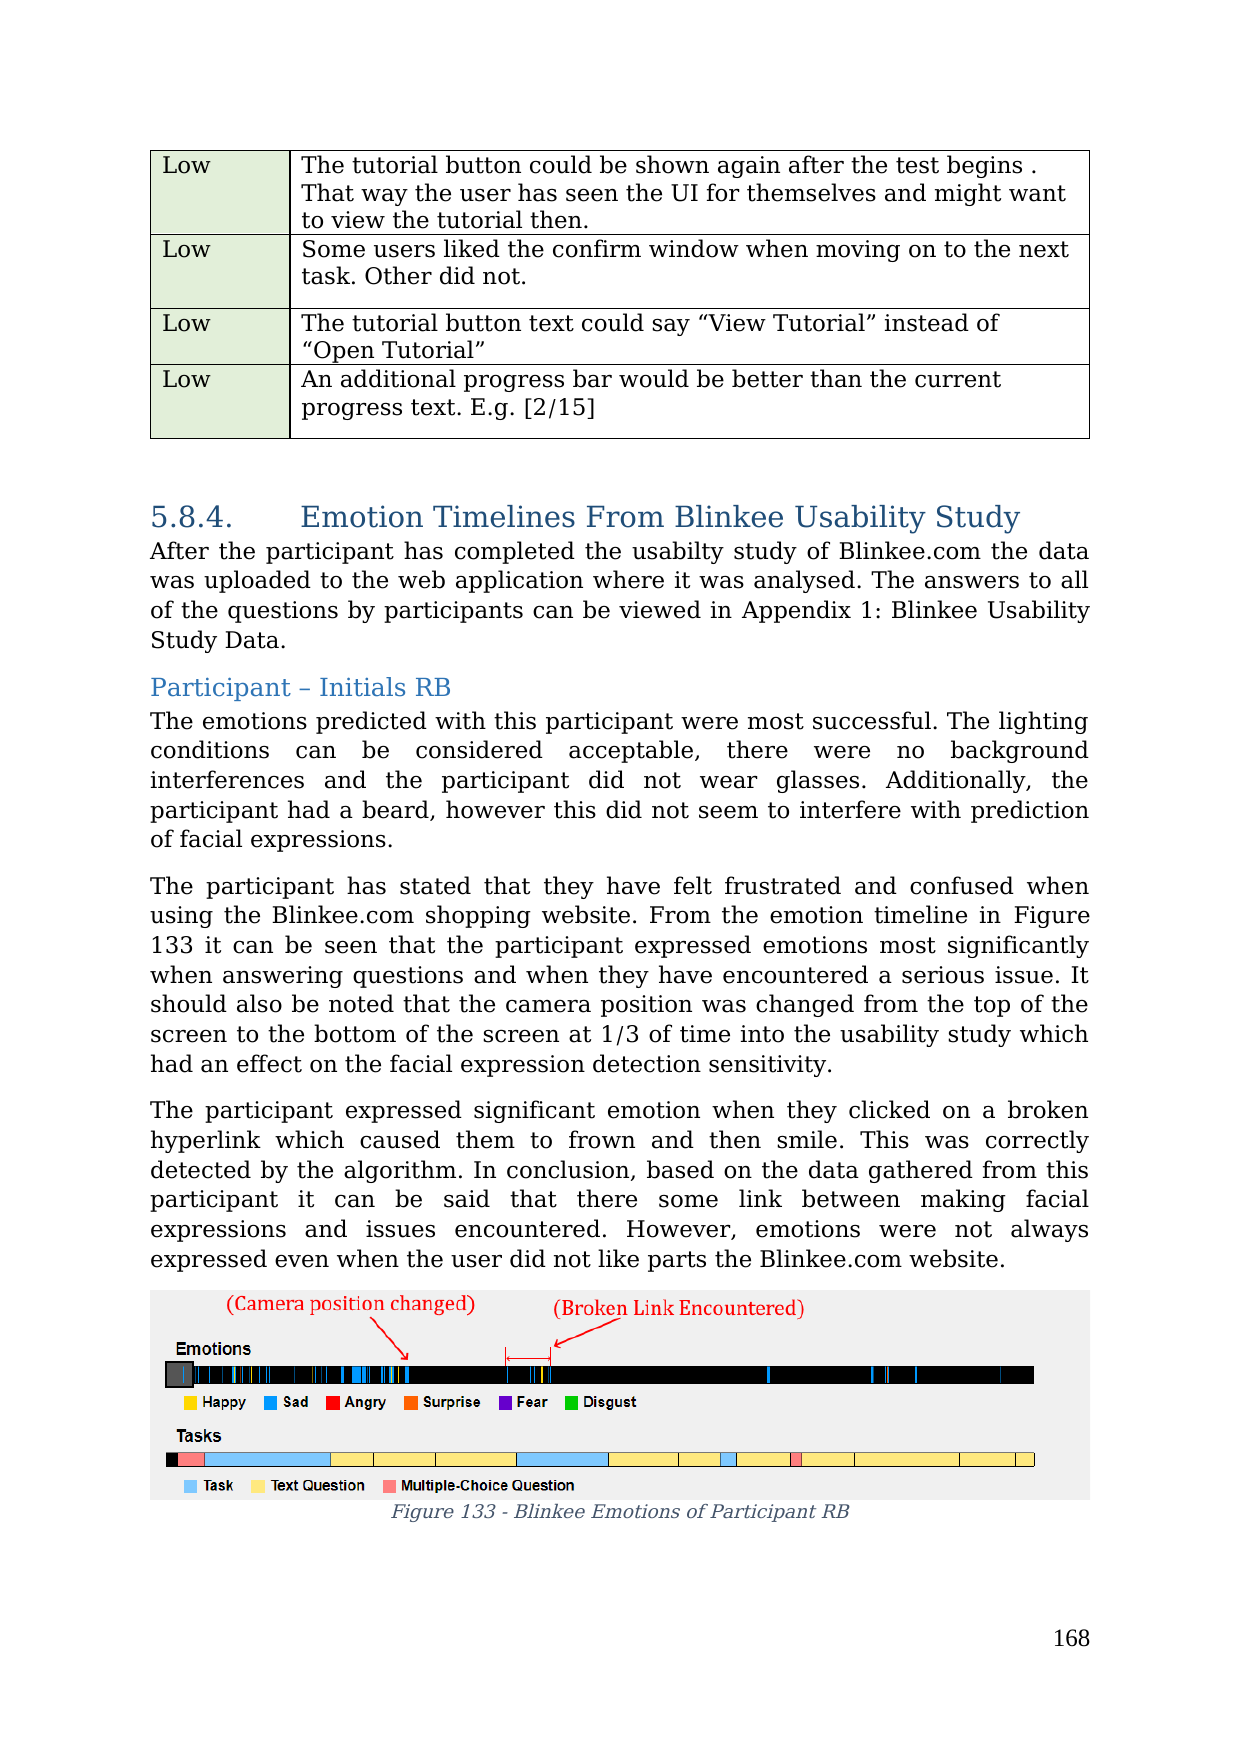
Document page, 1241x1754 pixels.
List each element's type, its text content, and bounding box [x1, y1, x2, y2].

table_cell Low [151, 309, 289, 364]
table_cell Low [151, 151, 289, 233]
subtitle Emotion Timelines From Blinkee Usability Study [150, 499, 1090, 534]
text Figure 133 - Blinkee Emotions of Participant RB [150, 1500, 1090, 1522]
text After the participant has completed the usabilty study of Blinkee.com the data was uploaded to the web application where it was analysed. The answers to all of the questions by participants can be viewed in Appendix 1: Blinkee Usability Study Data. [150, 536, 1090, 653]
text The participant expressed significant emotion when they clicked on a broken hyperlink which caused them to frown and then smile. This was correctly detected by the algorithm. In conclusion, based on the data gathered from this participant it can be said that there some link between making facial expressions and issues encountered. However, emotions were not always expressed even when the user did not like parts the Blinkee.com website. [150, 1096, 1090, 1272]
table_cell An additional progress bar would be better than the current progress text. E.g. [2/15] [291, 365, 1089, 438]
table_cell Low [151, 235, 289, 308]
text The emotions predicted with this participant were most successful. The lighting conditions can be considered acceptable, there were no background interferences and the participant did not wear glasses. Additionally, the participant had a beard, however this did not seem to interfere with prediction of facial expressions. [150, 706, 1090, 853]
picture [150, 1290, 1091, 1500]
table_cell Low [151, 365, 289, 438]
text The participant has stated that they have felt frustrated and confused when using the Blinkee.com shopping website. From the emotion timeline in Figure 133 it can be seen that the participant expressed emotions most significantly when answering questions and when they have encountered a serious issue. It should also be noted that the camera position was changed from the top of the screen to the bottom of the screen at 1/3 of time into the usability study which had an effect on the facial expression detection sensitivity. [150, 871, 1090, 1077]
table_cell The tutorial button text could say “View Tutorial” instead of “Open Tutorial” [291, 309, 1089, 364]
table_cell Some users liked the confirm window when moving on to the next task. Other did not. [291, 235, 1089, 308]
table_cell The tutorial button could be shown again after the test begins . That way the user has seen the UI for themselves and might want to view the tutorial then. [291, 151, 1089, 233]
subtitle Participant – Initials RB [150, 672, 1090, 702]
